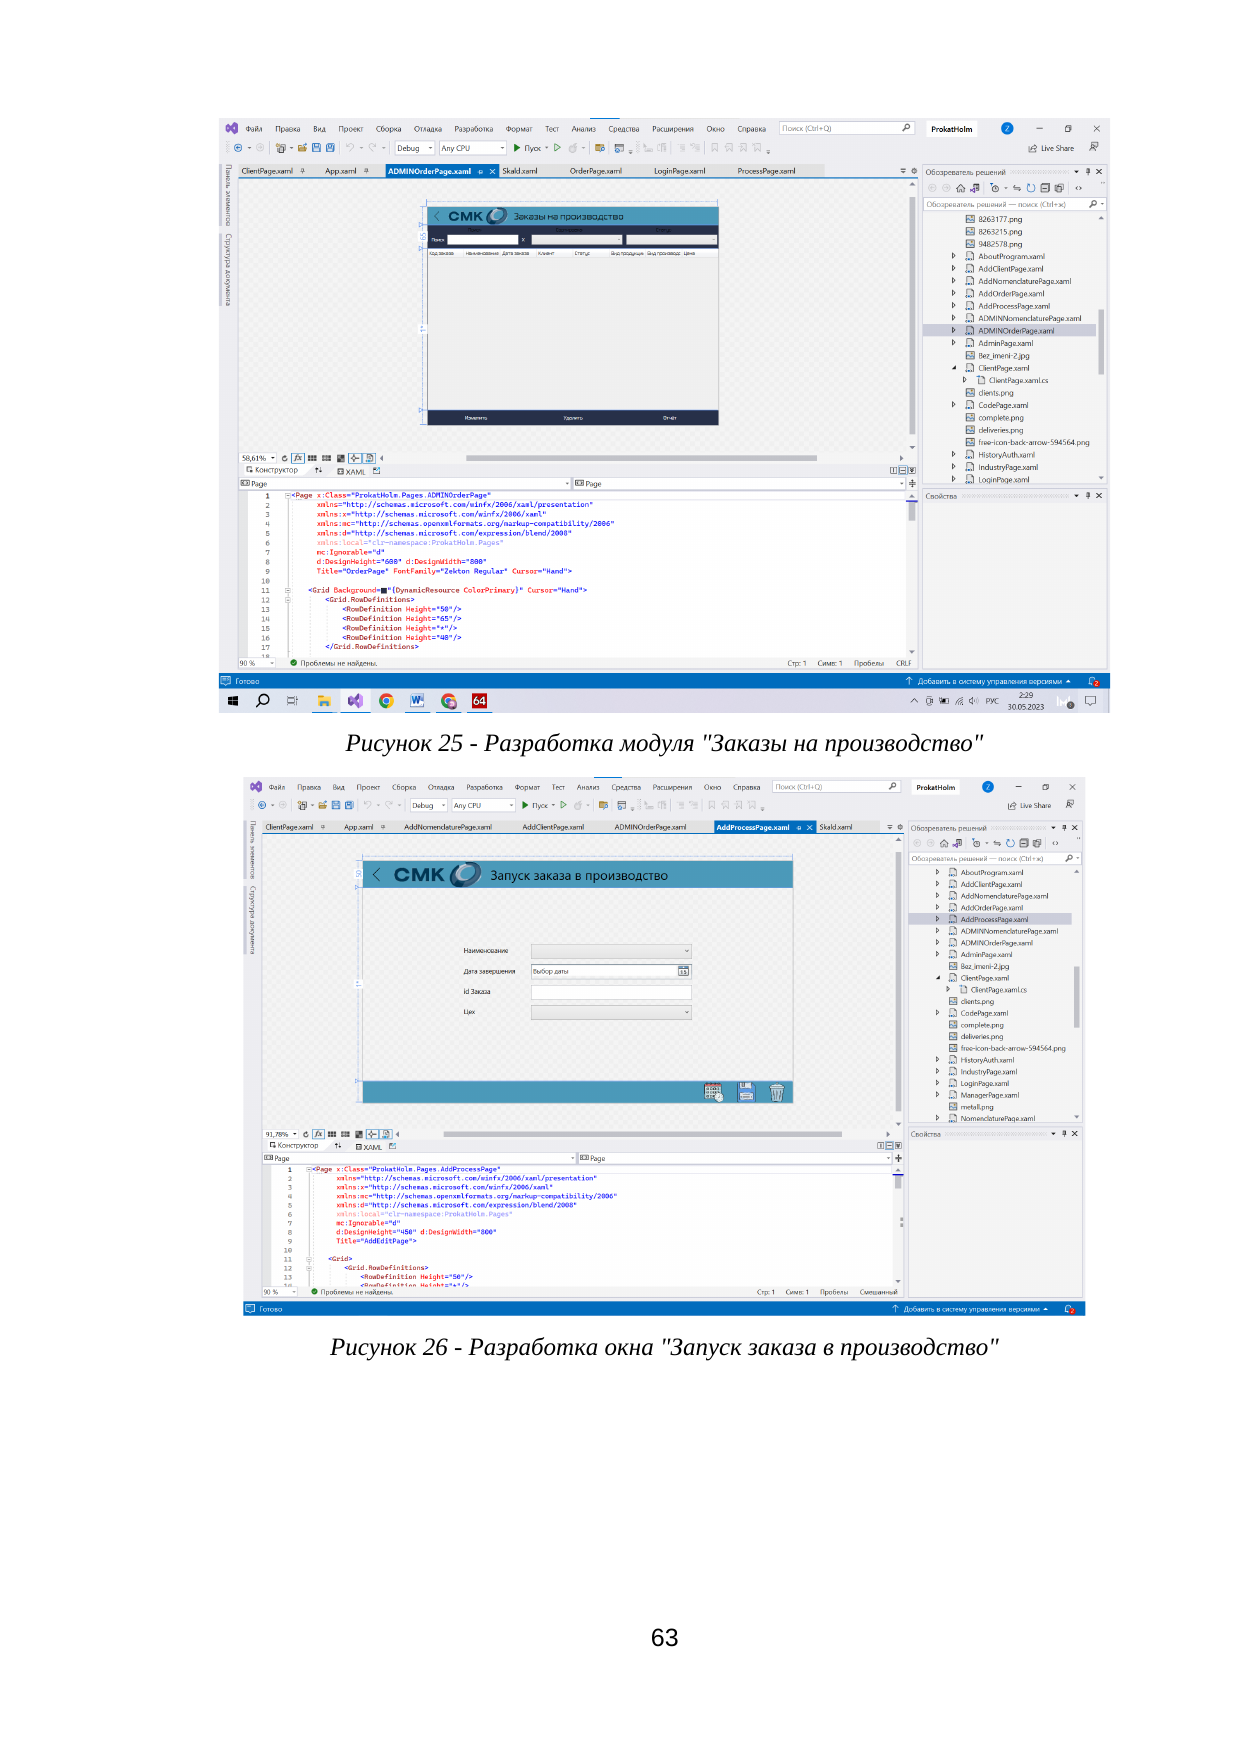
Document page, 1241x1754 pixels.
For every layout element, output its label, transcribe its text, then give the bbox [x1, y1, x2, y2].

text Рисунок 26 - Разработка окна "Запуск заказа в производство" [177, 1332, 1152, 1360]
picture [243, 777, 1086, 1316]
text Рисунок 25 - Разработка модуля "Заказы на производство" [177, 728, 1152, 757]
picture [218, 118, 1110, 713]
